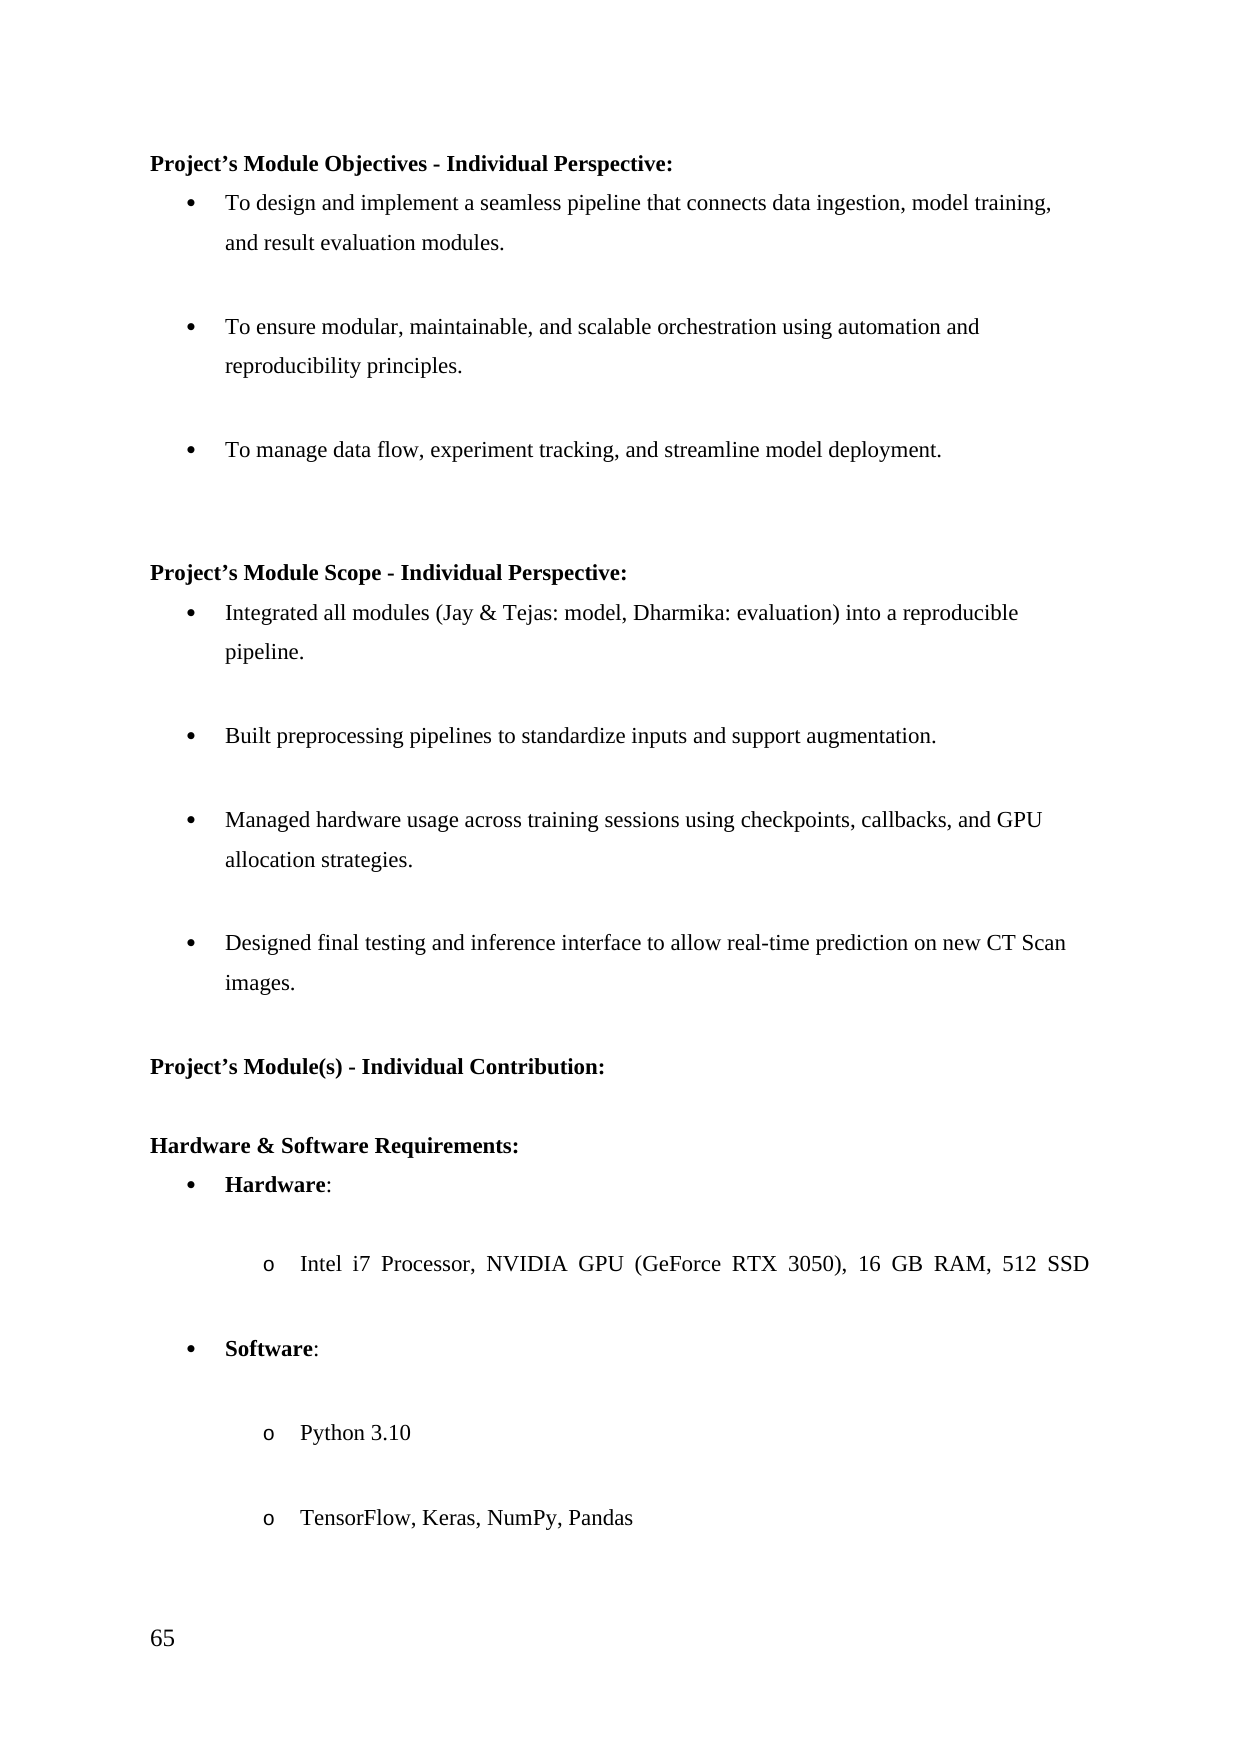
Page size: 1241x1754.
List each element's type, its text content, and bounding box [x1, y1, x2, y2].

text Project’s Module Scope - Individual Perspective: [150, 559, 1090, 586]
text Project’s Module Objectives - Individual Perspective: [150, 150, 1090, 176]
text Hardware & Software Requirements: [150, 1132, 1090, 1158]
list To design and implement a seamless pipeline that connects data ingestion, model training, and result evaluation modules. [187, 189, 1090, 298]
list Intel i7 Processor, NVIDIA GPU (GeForce RTX 3050), 16 GB RAM, 512 SSD [262, 1250, 1090, 1321]
list Managed hardware usage across training sessions using checkpoints, callbacks, and GPU allocation strategies. [187, 806, 1090, 915]
list Software: [187, 1335, 1090, 1405]
list Hardware: [187, 1171, 1090, 1198]
list TensorFlow, Keras, NumPy, Pandas [262, 1504, 1090, 1575]
list To manage data flow, experiment tracking, and streamline model deployment. [187, 436, 1090, 506]
list Integrated all modules (Jay & Tejas: model, Dharmika: evaluation) into a reproducible pipeline. [187, 599, 1090, 708]
list Designed final testing and inference interface to allow real-time prediction on new CT Scan images. [187, 929, 1090, 1038]
list To ensure modular, maintainable, and scalable orchestration using automation and reproducibility principles. [187, 313, 1090, 422]
list Python 3.10 [262, 1419, 1090, 1490]
text Project’s Module(s) - Individual Contribution: [150, 1053, 1090, 1079]
list Built preprocessing pipelines to standardize inputs and support augmentation. [187, 722, 1090, 792]
